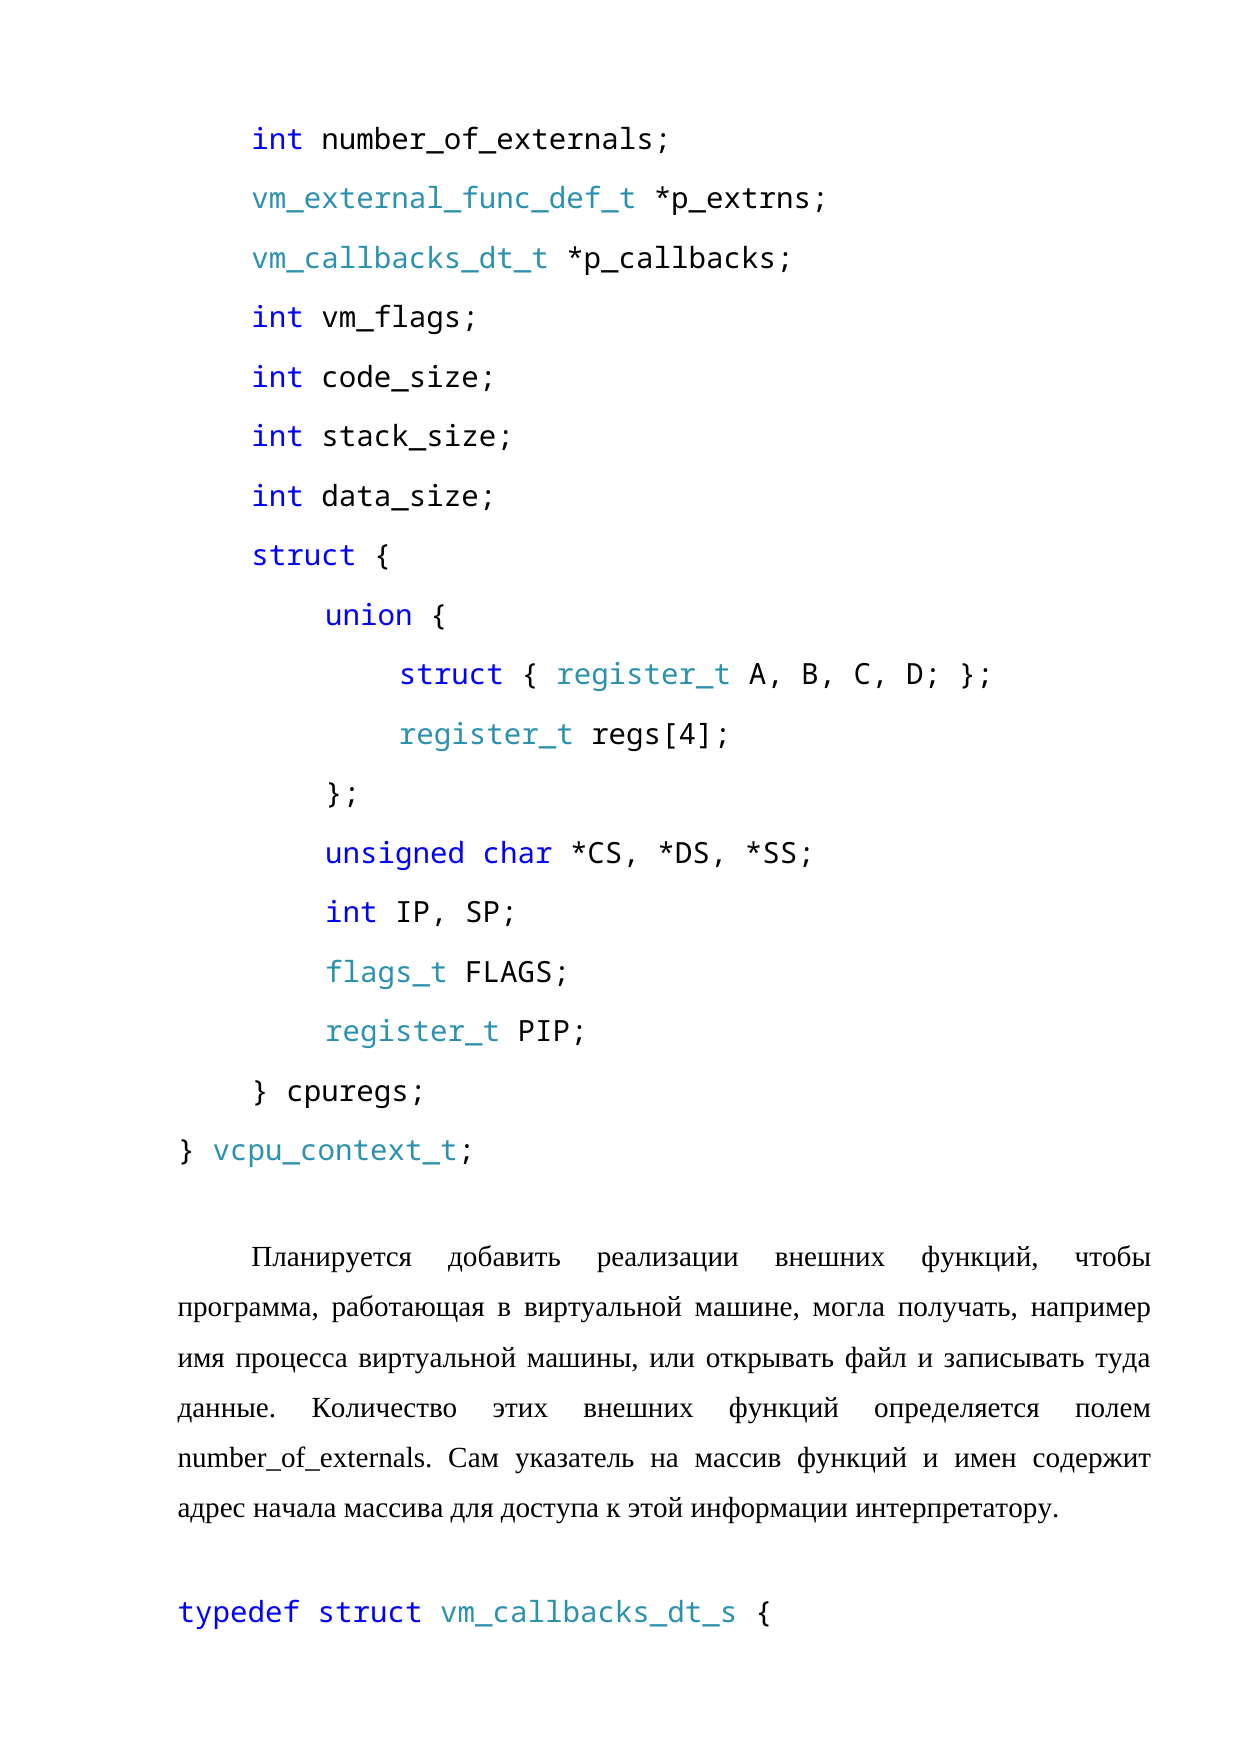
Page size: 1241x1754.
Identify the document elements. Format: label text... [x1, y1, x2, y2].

text Планируется добавить реализации внешних функций, чтобы программа, работающая в виртуальной машине, могла получать, например имя процесса виртуальной машины, или открывать файл и записывать туда данные. Количество этих внешних функций определяется полем number_of_externals. Сам указатель на массив функций и имен содержит адрес начала массива для доступа к этой информации интерпретатору. [177, 1239, 1152, 1524]
text int stack_size; [177, 416, 1152, 455]
text int vm_flags; [177, 297, 1152, 336]
text vm_external_func_def_t *p_extrns; [177, 178, 1152, 217]
text } vcpu_context_t; [177, 1129, 1152, 1169]
text } cpuregs; [177, 1070, 1152, 1109]
text flags_t FLAGS; [177, 951, 1152, 991]
text register_t PIP; [177, 1010, 1152, 1050]
text typedef struct vm_callbacks_dt_s { [177, 1591, 1152, 1631]
text int number_of_externals; [177, 118, 1152, 158]
text union { [177, 594, 1152, 634]
text int IP, SP; [177, 891, 1152, 931]
text int code_size; [177, 356, 1152, 396]
text int data_size; [177, 475, 1152, 515]
text register_t regs[4]; [177, 713, 1152, 753]
text struct { [177, 534, 1152, 574]
text }; [177, 772, 1152, 812]
text struct { register_t A, B, C, D; }; [177, 653, 1152, 693]
text unsigned char *CS, *DS, *SS; [177, 832, 1152, 872]
text vm_callbacks_dt_t *p_callbacks; [177, 237, 1152, 277]
